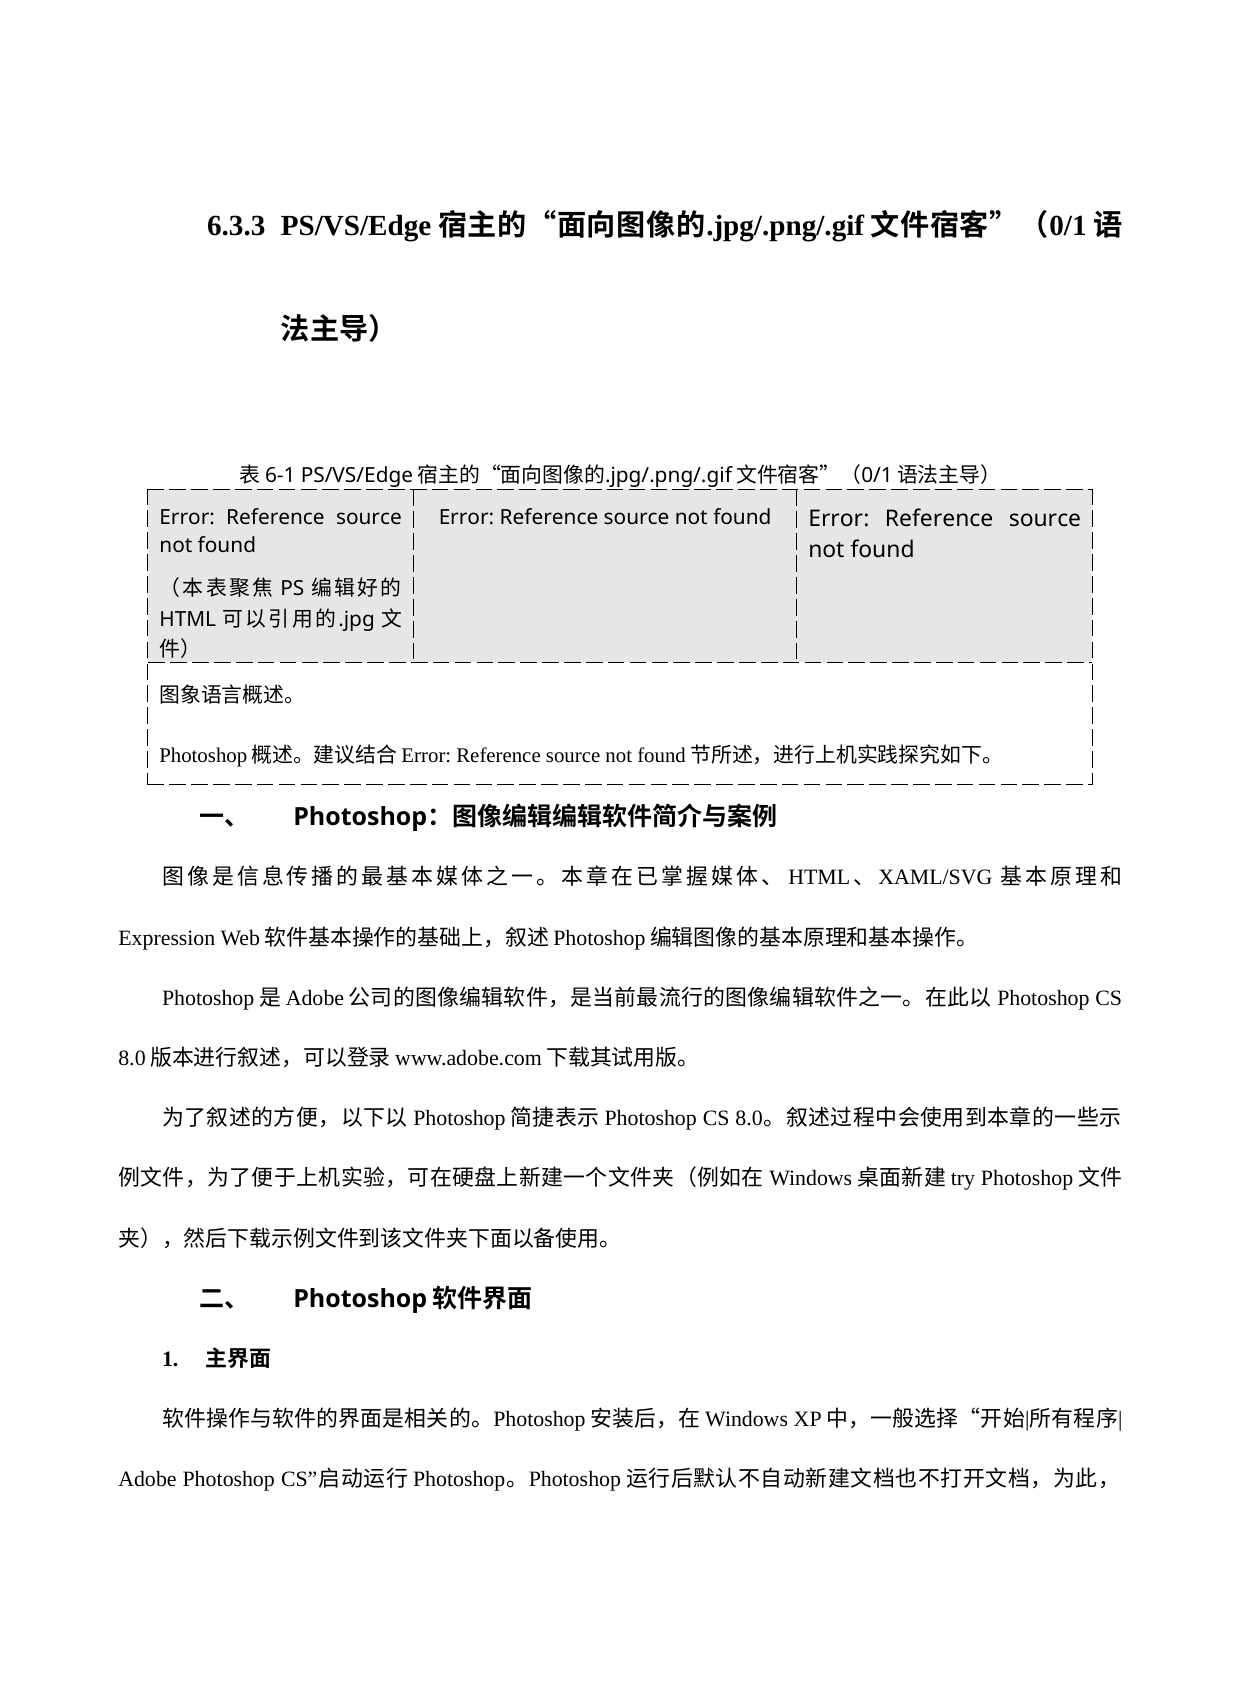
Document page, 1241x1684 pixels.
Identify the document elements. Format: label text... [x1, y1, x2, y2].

list 主界面 [162, 1327, 1122, 1387]
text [118, 1387, 1122, 1507]
text 为了叙述的方便，以下以Photoshop简捷表示Photoshop CS 8.0。叙述过程中会使用到本章的一些示例文件，为了便于上机实验，可在硬盘上新建一个文件夹（例如在Windows桌面新建try Photoshop文件夹），然后下载示例文件到该文件夹下面以备使用。 [118, 1086, 1122, 1266]
text 图像是信息传播的最基本媒体之一。本章在已掌握媒体、HTML、XAML/SVG基本原理和Expression Web软件基本操作的基础上，叙述Photoshop编辑图像的基本原理和基本操作。 [118, 845, 1122, 965]
list Photoshop：图像编辑编辑软件简介与案例 [199, 785, 1122, 845]
table_cell 图象语言概述。 Photoshop概述。建议结合5.2节所述，进行上机实践探究如下。 [148, 662, 1092, 784]
table_header ASP.Net MVC架构的视图V的创新研发：“客户端的Edge浏览器宿主的Blazor宿主的视图V宿客”的C#语言思维 （本表聚焦PS编辑好的HTML可以引用的.jpg文件） [148, 489, 413, 662]
list Photoshop软件界面 [199, 1266, 1122, 1327]
text Photoshop是Adobe公司的图像编辑软件，是当前最流行的图像编辑软件之一。在此以Photoshop CS 8.0版本进行叙述，可以登录www.adobe.com下载其试用版。 [118, 965, 1122, 1086]
subtitle PS/VS/Edge宿主的“面向图像的.jpg/.png/.gif文件宿客”（0/1语法主导） [207, 192, 1122, 357]
